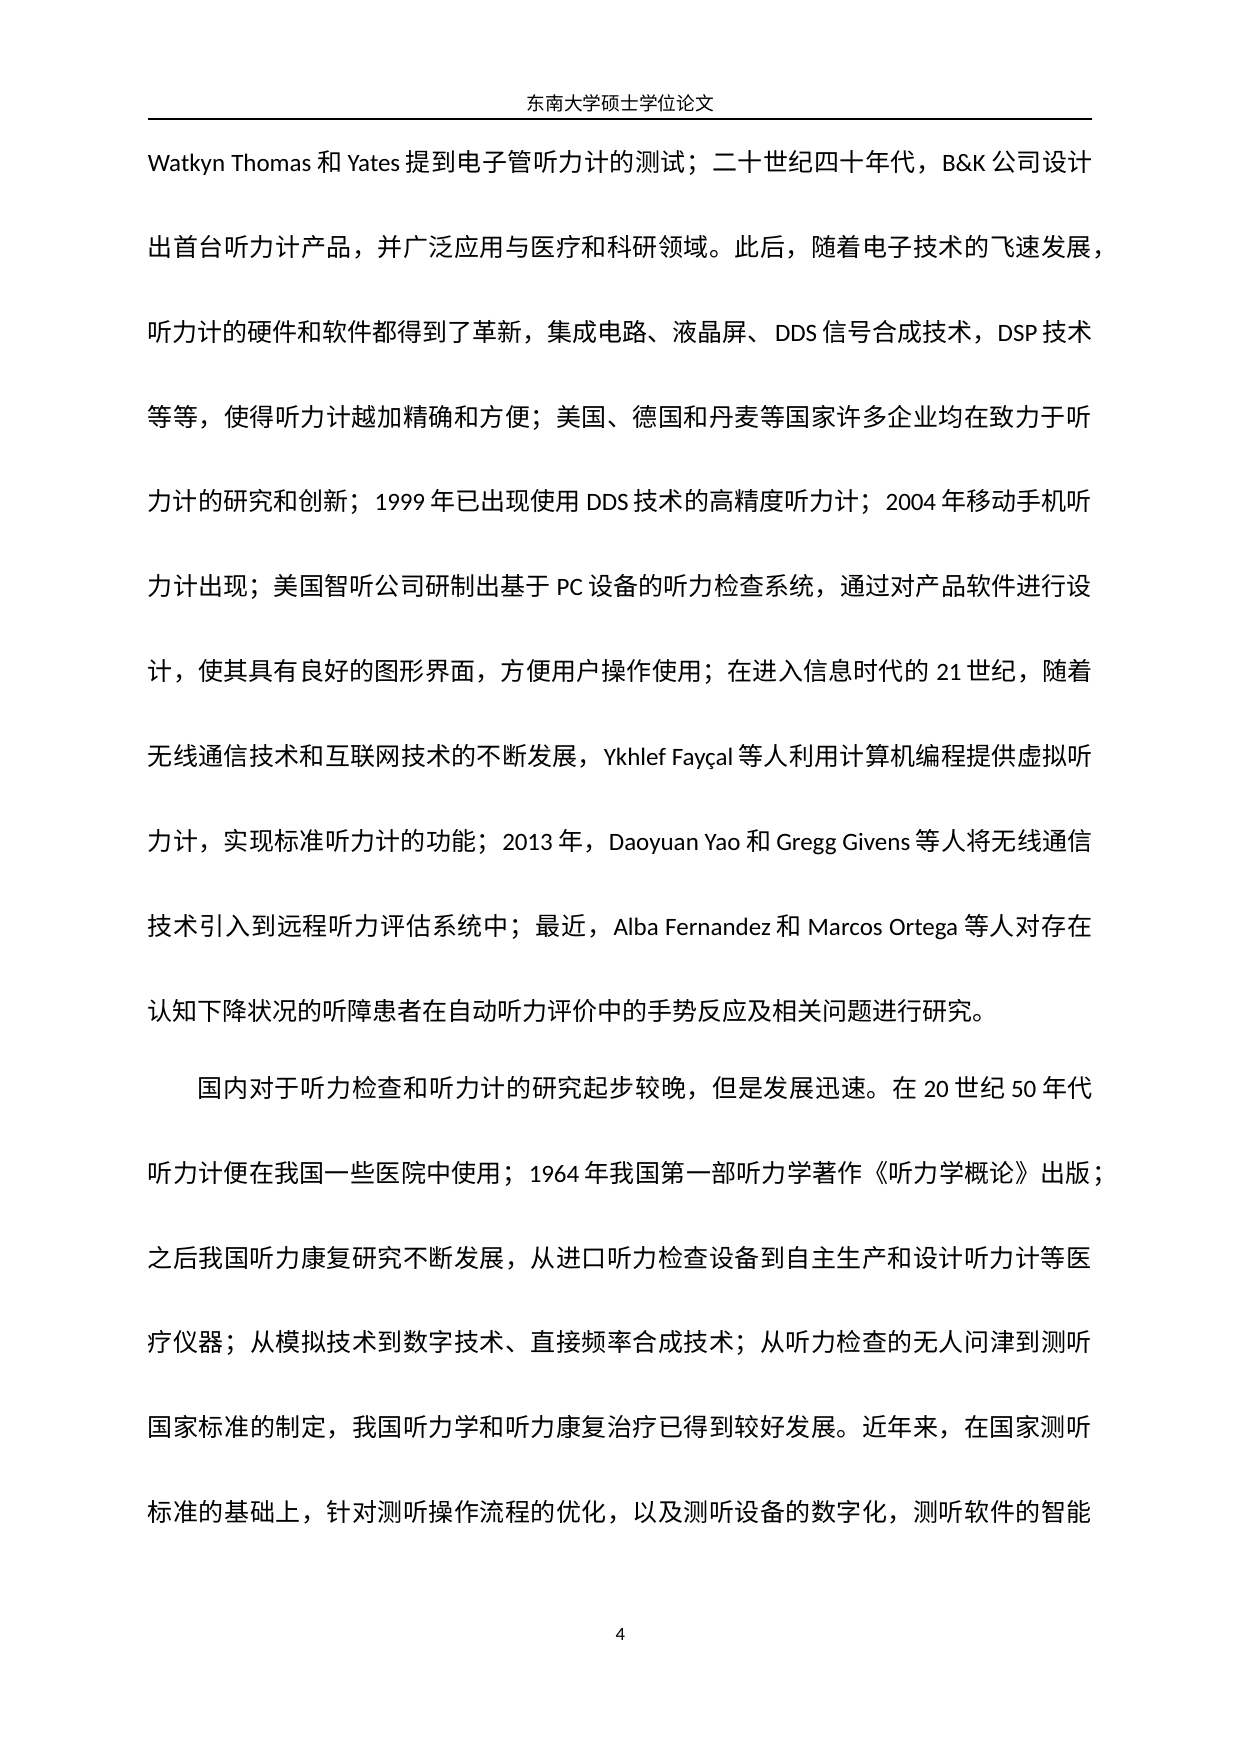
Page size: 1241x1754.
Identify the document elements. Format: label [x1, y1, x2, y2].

text [148, 1052, 1092, 1545]
text [148, 126, 1092, 1043]
